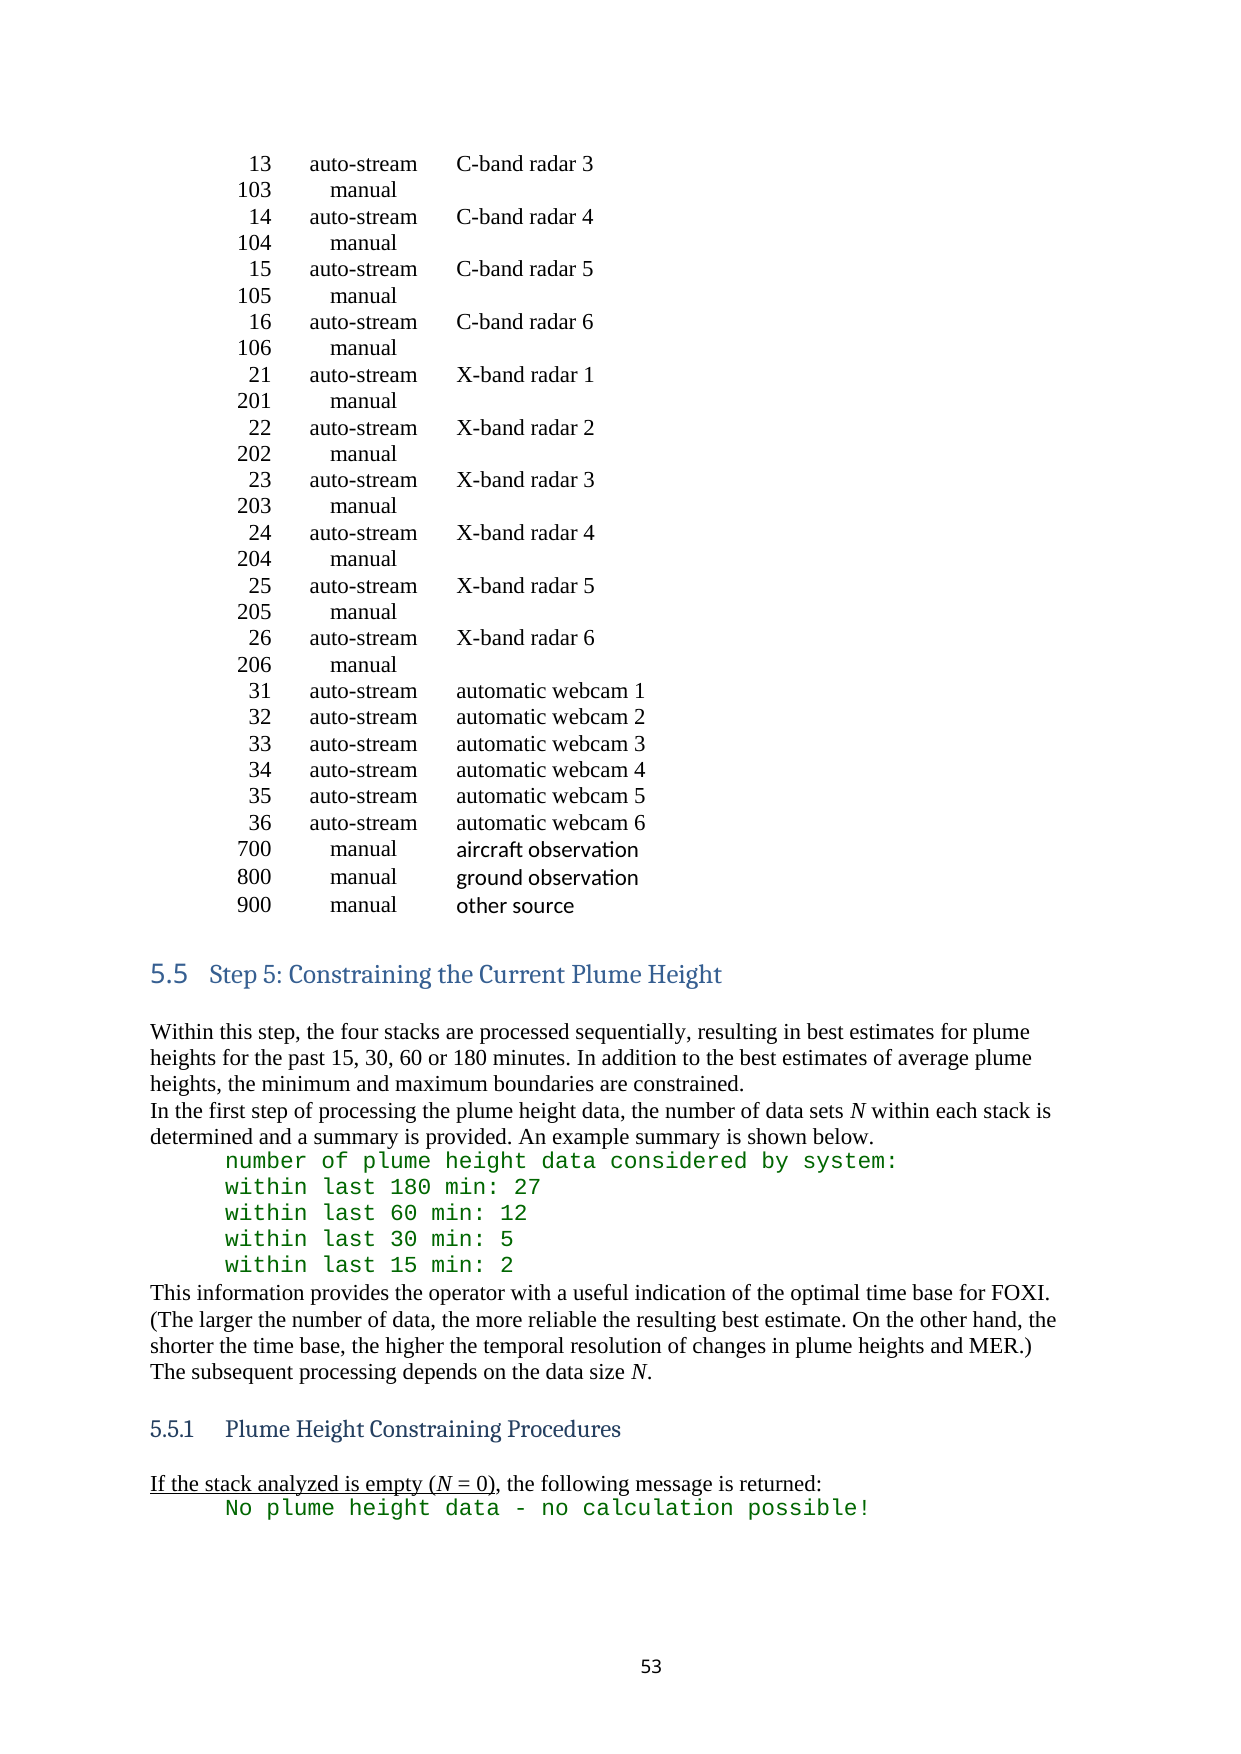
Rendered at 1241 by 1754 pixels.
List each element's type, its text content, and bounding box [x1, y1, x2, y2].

table_cell auto-stream [282, 255, 445, 282]
table_cell auto-stream [282, 466, 445, 493]
table_cell manual [282, 835, 445, 863]
table_cell auto-stream [282, 414, 445, 440]
table_cell auto-stream [282, 677, 445, 703]
table_cell C-band radar 6 [445, 308, 873, 361]
table_cell 104 [150, 229, 282, 255]
table_cell 36 [150, 809, 282, 835]
table_cell manual [282, 229, 445, 255]
table_cell manual [282, 176, 445, 203]
table_cell X-band radar 4 [445, 519, 873, 572]
table_cell automatic webcam 1 [445, 677, 873, 703]
table_cell 800 [150, 863, 282, 891]
table_cell manual [282, 545, 445, 572]
table_cell manual [282, 440, 445, 466]
table_cell ground observation [445, 863, 873, 891]
text Within this step, the four stacks are processed sequentially, resulting in best estimates for plume heights for the past 15, 30, 60 or 180 minutes. In addition to the best estimates of average plume heights, the minimum and maximum boundaries are constrained. [150, 1018, 1090, 1097]
table_cell manual [282, 335, 445, 361]
table_cell C-band radar 5 [445, 255, 873, 308]
text No plume height data - no calculation possible! [150, 1497, 1090, 1523]
table_cell 26 [150, 624, 282, 651]
table_cell X-band radar 2 [445, 414, 873, 466]
subtitle Step 5: Constraining the Current Plume Height [150, 954, 1090, 991]
table_cell 105 [150, 282, 282, 308]
table_cell 31 [150, 677, 282, 703]
table_cell 700 [150, 835, 282, 863]
table_cell 205 [150, 598, 282, 624]
table_cell manual [282, 493, 445, 519]
table_cell automatic webcam 4 [445, 756, 873, 782]
table_cell auto-stream [282, 704, 445, 730]
table_cell X-band radar 3 [445, 466, 873, 519]
table_cell manual [282, 282, 445, 308]
table_cell auto-stream [282, 361, 445, 387]
table_cell auto-stream [282, 572, 445, 598]
table_cell 23 [150, 466, 282, 493]
table_cell 32 [150, 704, 282, 730]
table_cell 103 [150, 176, 282, 203]
table_cell manual [282, 651, 445, 677]
subtitle Plume Height Constraining Procedures [150, 1415, 1090, 1444]
table_cell X-band radar 6 [445, 624, 873, 677]
table_cell auto-stream [282, 730, 445, 756]
table_cell 206 [150, 651, 282, 677]
table_cell other source [445, 891, 873, 919]
text This information provides the operator with a useful indication of the optimal time base for FOXI. (The larger the number of data, the more reliable the resulting best estimate. On the other hand, the shorter the time base, the higher the temporal resolution of changes in plume heights and MER.) [150, 1279, 1090, 1358]
table_cell 35 [150, 783, 282, 809]
table_cell 25 [150, 572, 282, 598]
table_cell 204 [150, 545, 282, 572]
table_cell X-band radar 5 [445, 572, 873, 624]
table_cell auto-stream [282, 756, 445, 782]
table_cell 202 [150, 440, 282, 466]
text within last 15 min: 2 [150, 1253, 1090, 1279]
table_cell 203 [150, 493, 282, 519]
table_cell X-band radar 1 [445, 361, 873, 413]
text The subsequent processing depends on the data size N. [150, 1358, 1090, 1385]
table_cell 16 [150, 308, 282, 334]
text within last 180 min: 27 [150, 1176, 1090, 1201]
text If the stack analyzed is empty (N = 0), the following message is returned: [150, 1470, 1090, 1497]
text within last 60 min: 12 [150, 1201, 1090, 1227]
table_cell manual [282, 598, 445, 624]
table_cell auto-stream [282, 150, 445, 176]
table_cell automatic webcam 5 [445, 783, 873, 809]
table_cell 33 [150, 730, 282, 756]
table_cell manual [282, 863, 445, 891]
text number of plume height data considered by system: [150, 1149, 1090, 1176]
text In the first step of processing the plume height data, the number of data sets N within each stack is determined and a summary is provided. An example summary is shown below. [150, 1097, 1090, 1149]
table_cell auto-stream [282, 809, 445, 835]
table_cell 21 [150, 361, 282, 387]
text within last 30 min: 5 [150, 1227, 1090, 1253]
table_cell 106 [150, 335, 282, 361]
table_cell C-band radar 3 [445, 150, 873, 203]
table_cell auto-stream [282, 308, 445, 334]
table_cell manual [282, 387, 445, 413]
table_cell automatic webcam 6 [445, 809, 873, 835]
table_cell 34 [150, 756, 282, 782]
table_cell automatic webcam 2 [445, 704, 873, 730]
table_cell auto-stream [282, 203, 445, 229]
table_cell 900 [150, 891, 282, 919]
table_cell auto-stream [282, 624, 445, 651]
table_cell 22 [150, 414, 282, 440]
table_cell 13 [150, 150, 282, 176]
table_cell auto-stream [282, 783, 445, 809]
table_cell 24 [150, 519, 282, 545]
table_cell automatic webcam 3 [445, 730, 873, 756]
table_cell C-band radar 4 [445, 203, 873, 255]
table_cell auto-stream [282, 519, 445, 545]
table_cell manual [282, 891, 445, 919]
table_cell 15 [150, 255, 282, 282]
table_cell 201 [150, 387, 282, 413]
table_cell 14 [150, 203, 282, 229]
table_cell aircraft observation [445, 835, 873, 863]
